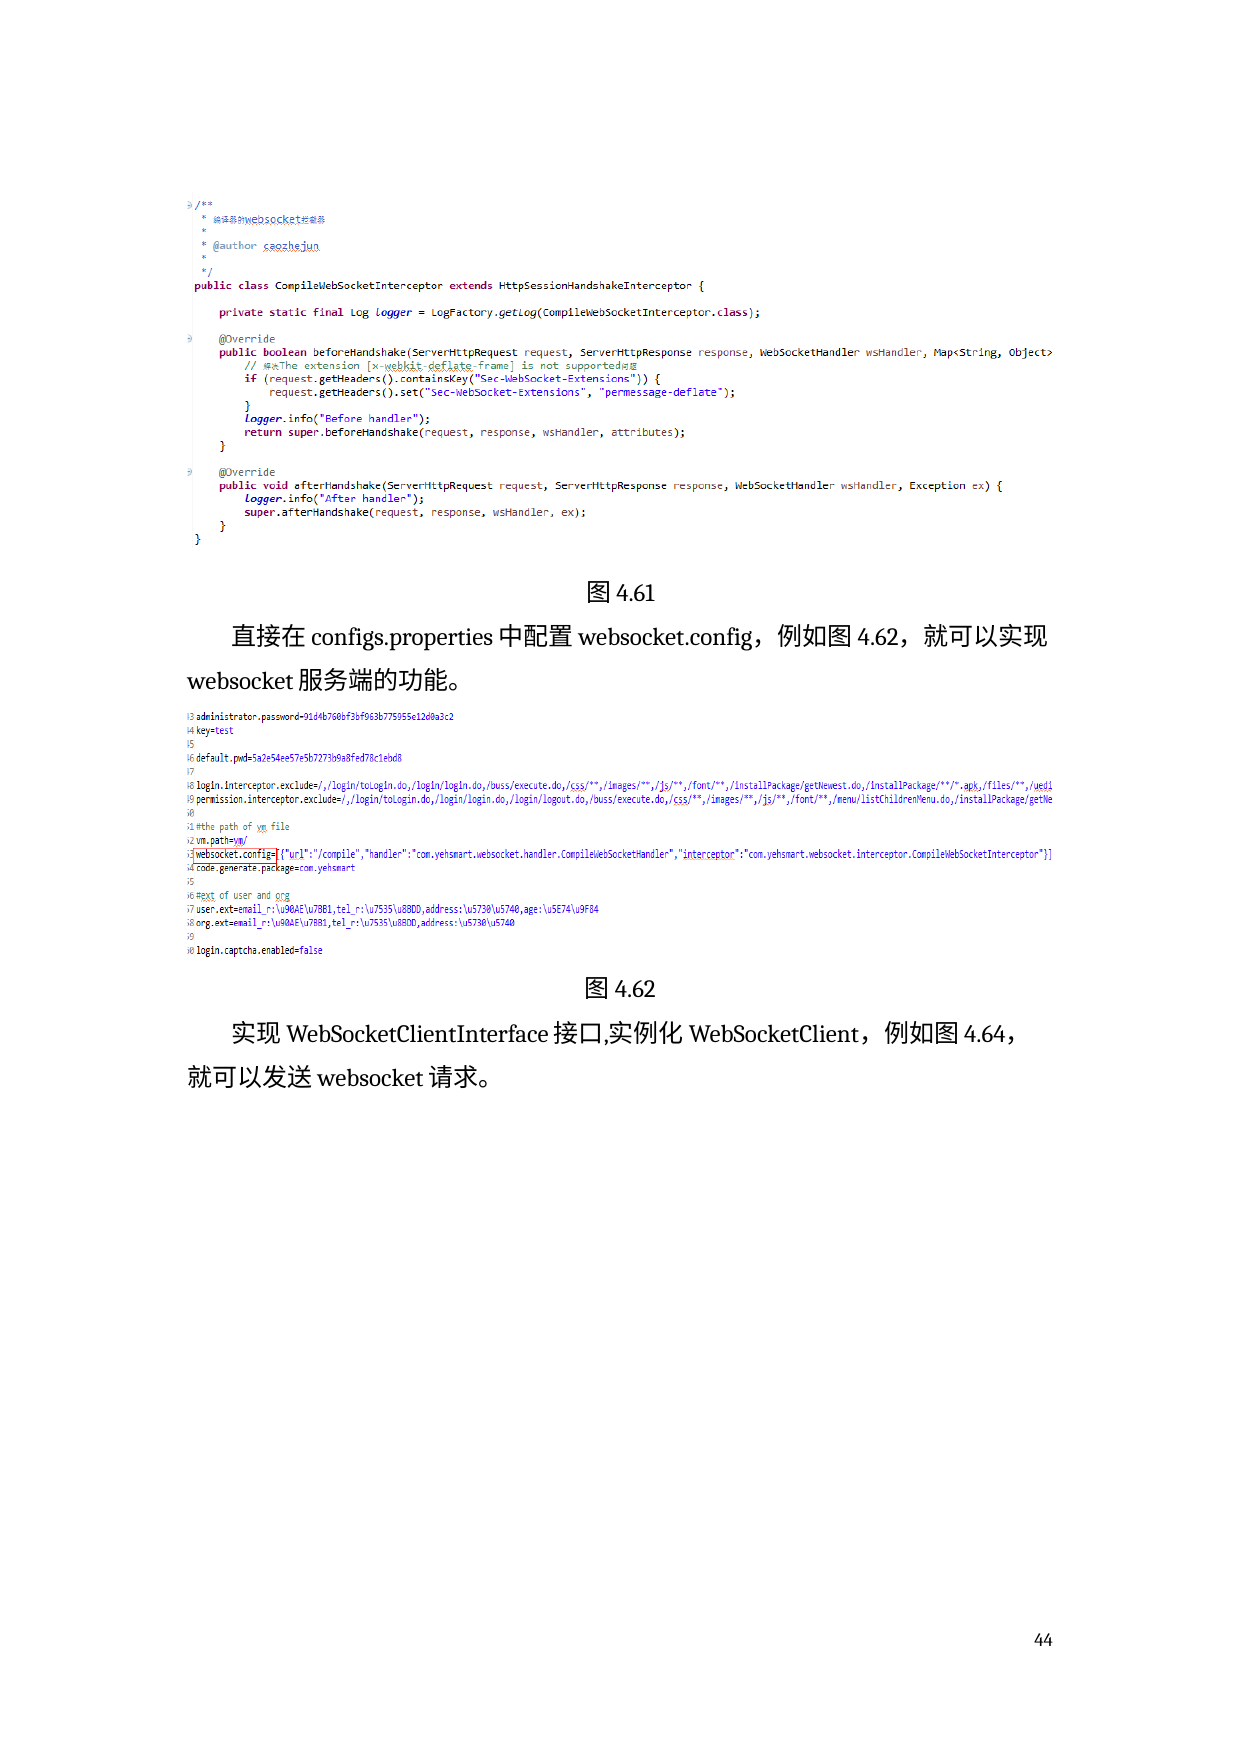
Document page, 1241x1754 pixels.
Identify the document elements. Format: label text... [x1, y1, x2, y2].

text 图4.61 [187, 568, 1053, 613]
picture [187, 708, 1053, 958]
text 图4.62 [187, 965, 1053, 1009]
text 直接在configs.properties中配置websocket.config，例如图4.62，就可以实现websocket服务端的功能。 [187, 613, 1053, 701]
picture [187, 192, 1053, 548]
text 实现WebSocketClientInterface接口,实例化WebSocketClient，例如图4.64，就可以发送websocket请求。 [187, 1009, 1053, 1097]
